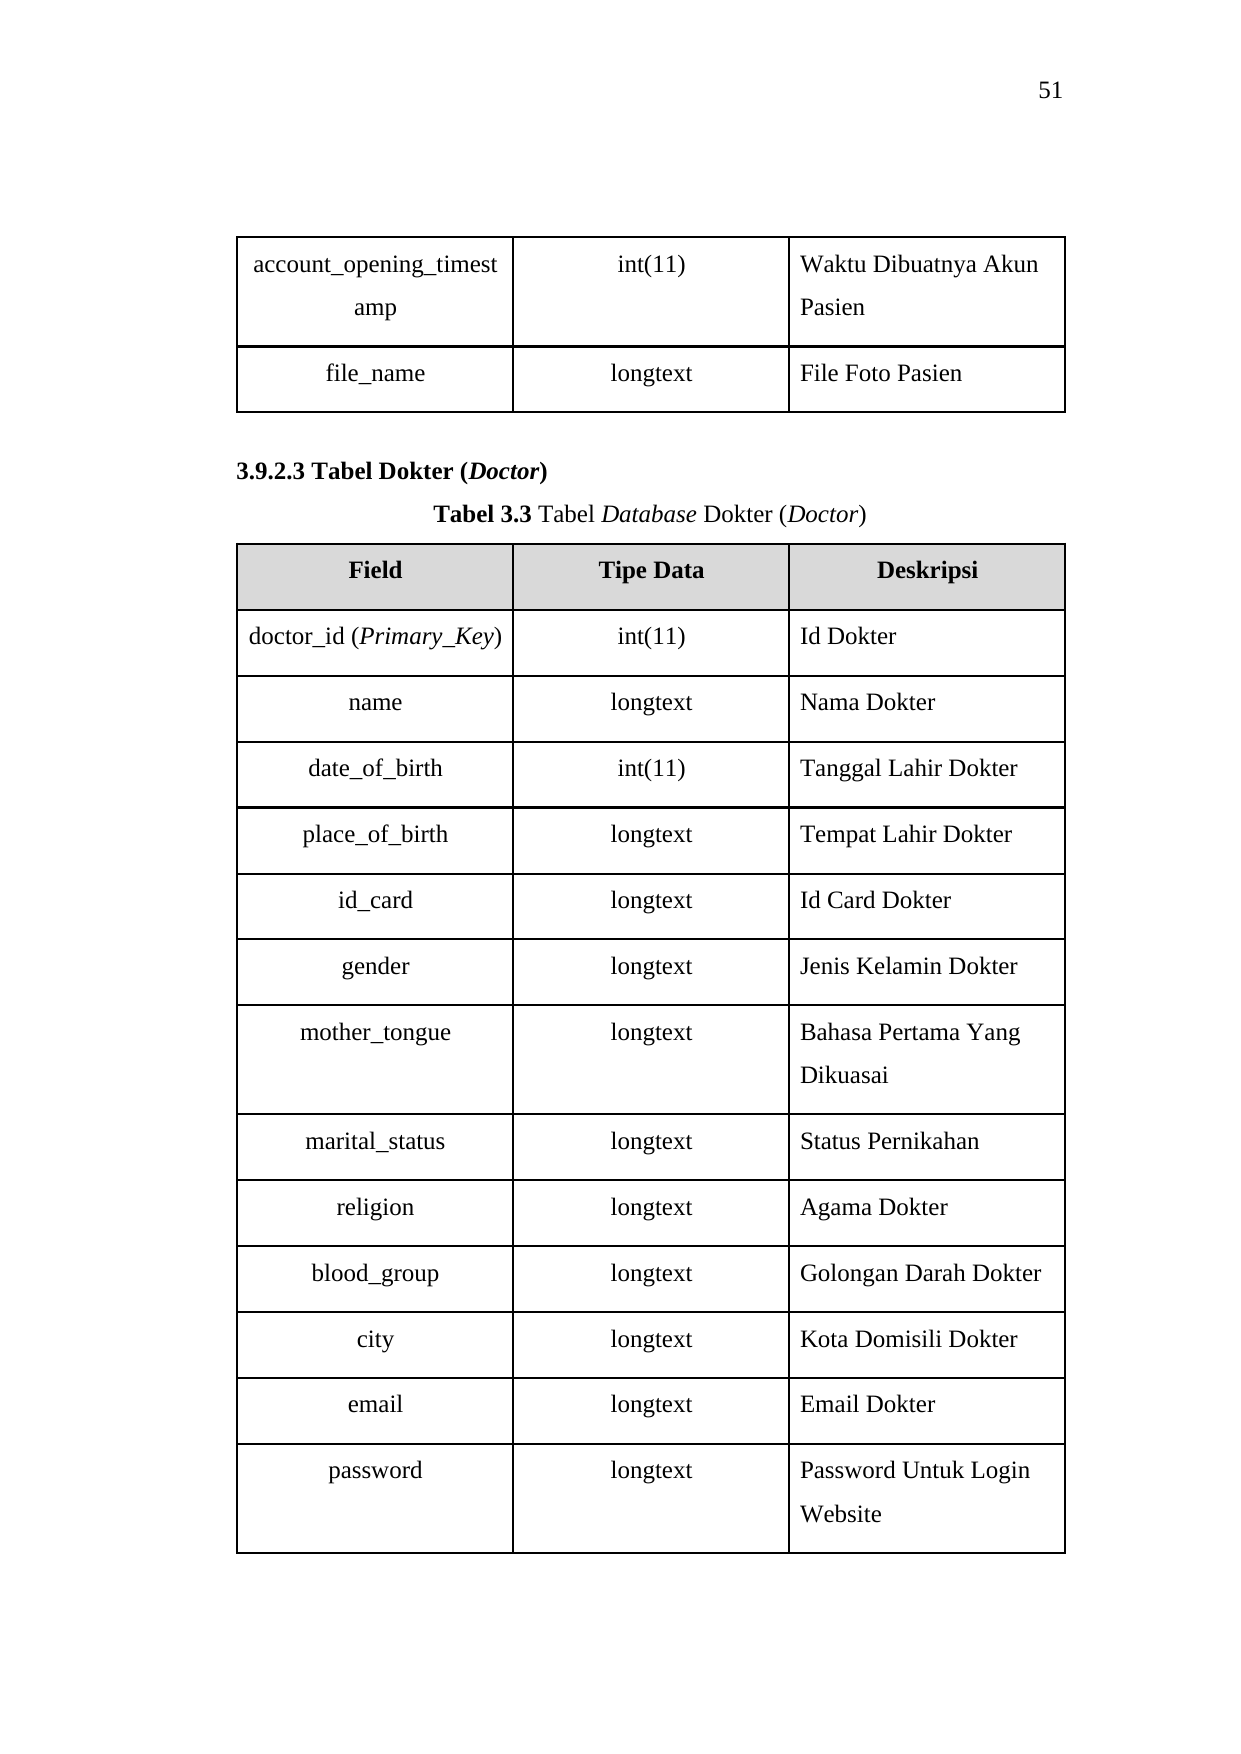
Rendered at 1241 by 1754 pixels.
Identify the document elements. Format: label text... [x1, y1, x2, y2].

table_cell longtext [514, 1181, 788, 1245]
table_cell Nama Dokter [790, 677, 1064, 741]
table_cell password [238, 1445, 512, 1552]
table_cell Waktu Dibuatnya Akun Pasien [790, 238, 1064, 345]
table_cell longtext [514, 1313, 788, 1377]
table_cell mother_tongue [238, 1006, 512, 1113]
table_cell longtext [514, 1006, 788, 1113]
table_cell gender [238, 940, 512, 1004]
table_cell int(11) [514, 238, 788, 345]
table_cell email [238, 1379, 512, 1443]
table_cell longtext [514, 1247, 788, 1311]
table_header Field [238, 545, 512, 609]
table_header Tipe Data [514, 545, 788, 609]
table_cell longtext [514, 677, 788, 741]
table_cell doctor_id (Primary_Key) [238, 611, 512, 674]
subtitle 3.9.2.3 Tabel Dokter (Doctor) [236, 456, 1063, 485]
table_header Deskripsi [790, 545, 1064, 609]
table_cell account_opening_timestamp [238, 238, 512, 345]
table_cell longtext [514, 875, 788, 938]
table_cell longtext [514, 1445, 788, 1552]
table_cell int(11) [514, 611, 788, 674]
table_cell place_of_birth [238, 809, 512, 872]
table_cell religion [238, 1181, 512, 1245]
table_cell Id Dokter [790, 611, 1064, 674]
table_cell Email Dokter [790, 1379, 1064, 1443]
table_cell longtext [514, 940, 788, 1004]
table_cell int(11) [514, 743, 788, 806]
table_cell longtext [514, 809, 788, 872]
table_cell name [238, 677, 512, 741]
table_cell Golongan Darah Dokter [790, 1247, 1064, 1311]
table_cell city [238, 1313, 512, 1377]
table_cell blood_group [238, 1247, 512, 1311]
table_cell longtext [514, 348, 788, 411]
table_cell id_card [238, 875, 512, 938]
table_cell Agama Dokter [790, 1181, 1064, 1245]
table_cell Jenis Kelamin Dokter [790, 940, 1064, 1004]
table_cell Id Card Dokter [790, 875, 1064, 938]
table_cell Status Pernikahan [790, 1115, 1064, 1179]
table_cell Kota Domisili Dokter [790, 1313, 1064, 1377]
table_cell date_of_birth [238, 743, 512, 806]
table_cell Password Untuk Login Website [790, 1445, 1064, 1552]
table_cell File Foto Pasien [790, 348, 1064, 411]
subtitle Tabel 3.3 Tabel Database Dokter (Doctor) [236, 499, 1063, 528]
table_cell Tanggal Lahir Dokter [790, 743, 1064, 806]
table_cell Bahasa Pertama Yang Dikuasai [790, 1006, 1064, 1113]
table_cell longtext [514, 1379, 788, 1443]
table_cell marital_status [238, 1115, 512, 1179]
table_cell Tempat Lahir Dokter [790, 809, 1064, 872]
table_cell file_name [238, 348, 512, 411]
table_cell longtext [514, 1115, 788, 1179]
